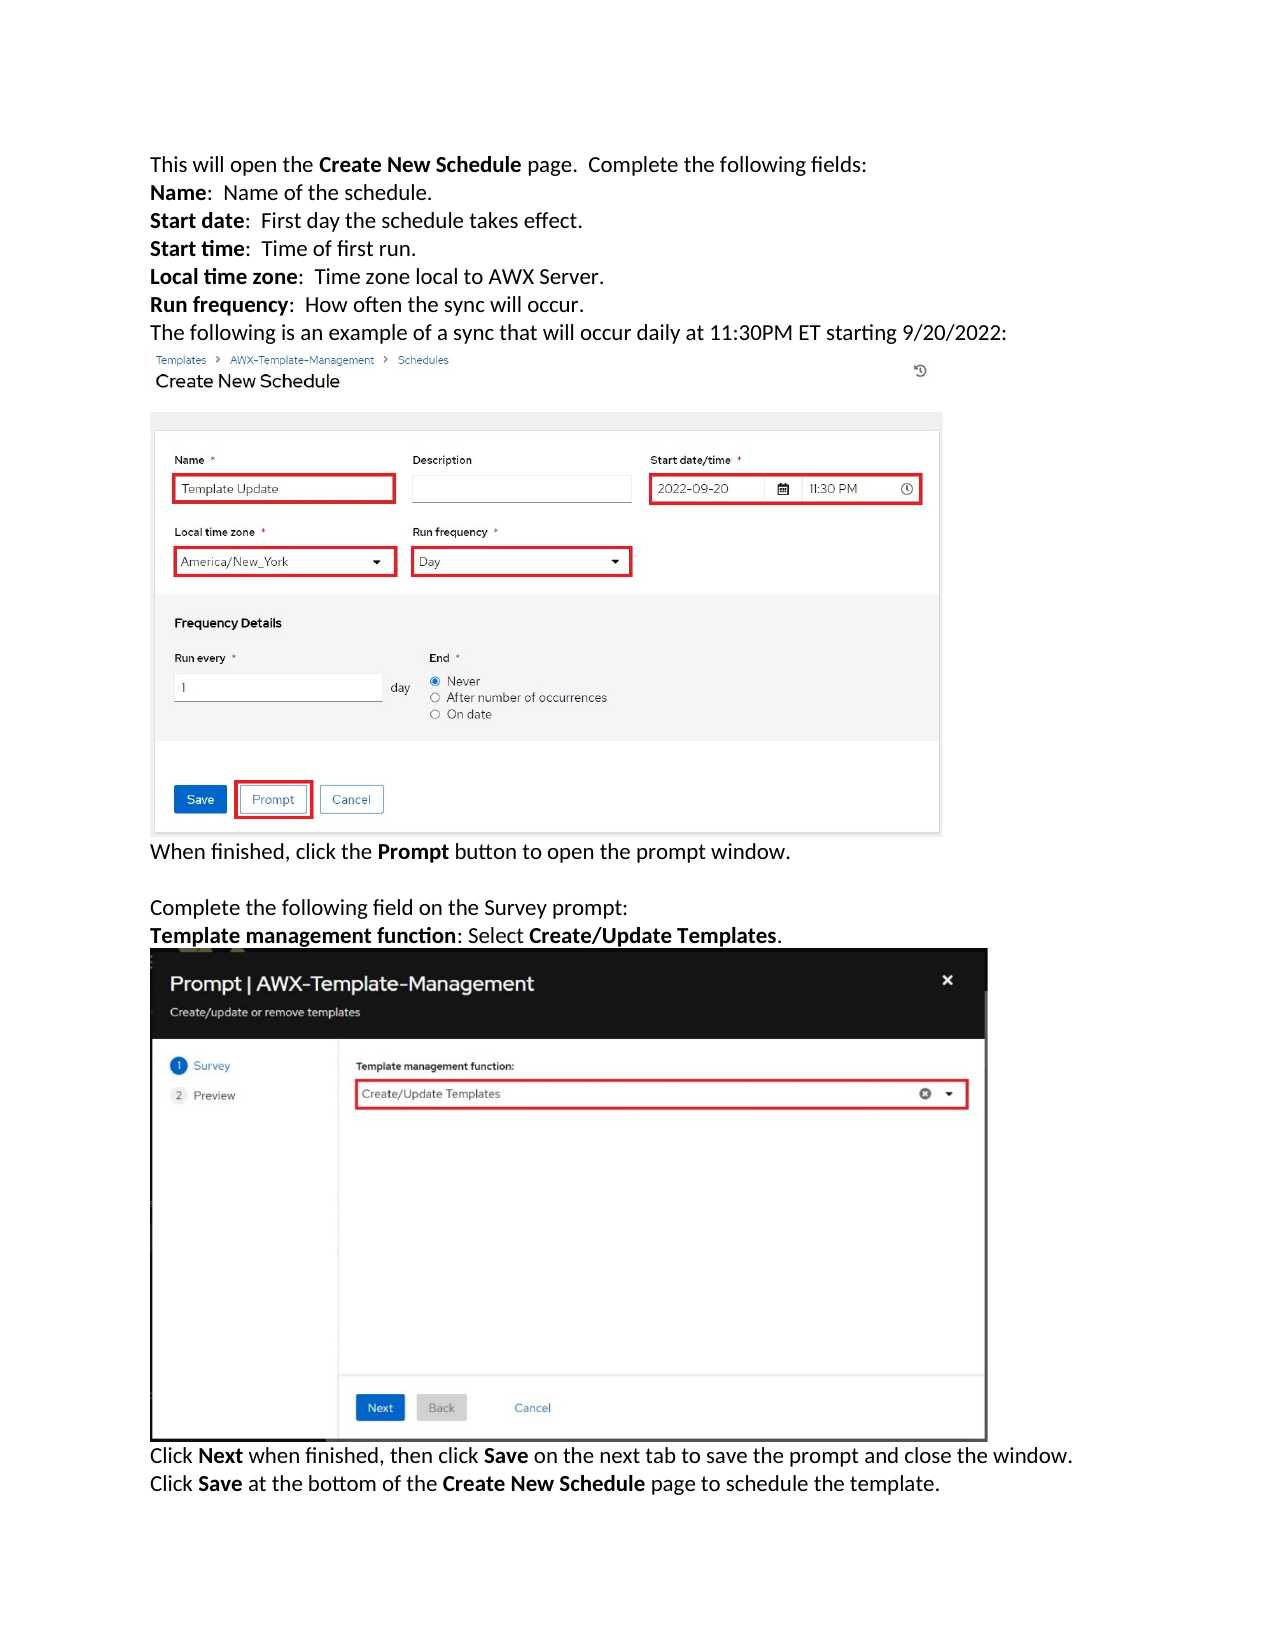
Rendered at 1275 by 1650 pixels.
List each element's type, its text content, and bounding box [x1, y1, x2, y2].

picture [150, 948, 988, 1442]
picture [150, 346, 943, 837]
text The following is an example of a sync that will occur daily at 11:30PM ET starting 9/20/2022: [150, 318, 1125, 346]
text Name: Name of the schedule. [150, 178, 1125, 206]
text Click Next when finished, then click Save on the next tab to save the prompt and close the window. Click Save at the bottom of the Create New Schedule page to schedule the template. [150, 1441, 1125, 1497]
text Local time zone: Time zone local to AWX Server. [150, 262, 1125, 290]
text Start date: First day the schedule takes effect. [150, 206, 1125, 234]
text When finished, click the Prompt button to open the prompt window. [150, 837, 1125, 865]
text Run frequency: How often the sync will occur. [150, 290, 1125, 318]
text This will open the Create New Schedule page. Complete the following fields: [150, 150, 1125, 178]
text Start time: Time of first run. [150, 234, 1125, 262]
text Complete the following field on the Survey prompt: [150, 893, 1125, 921]
text Template management function: Select Create/Update Templates. [150, 921, 1125, 949]
